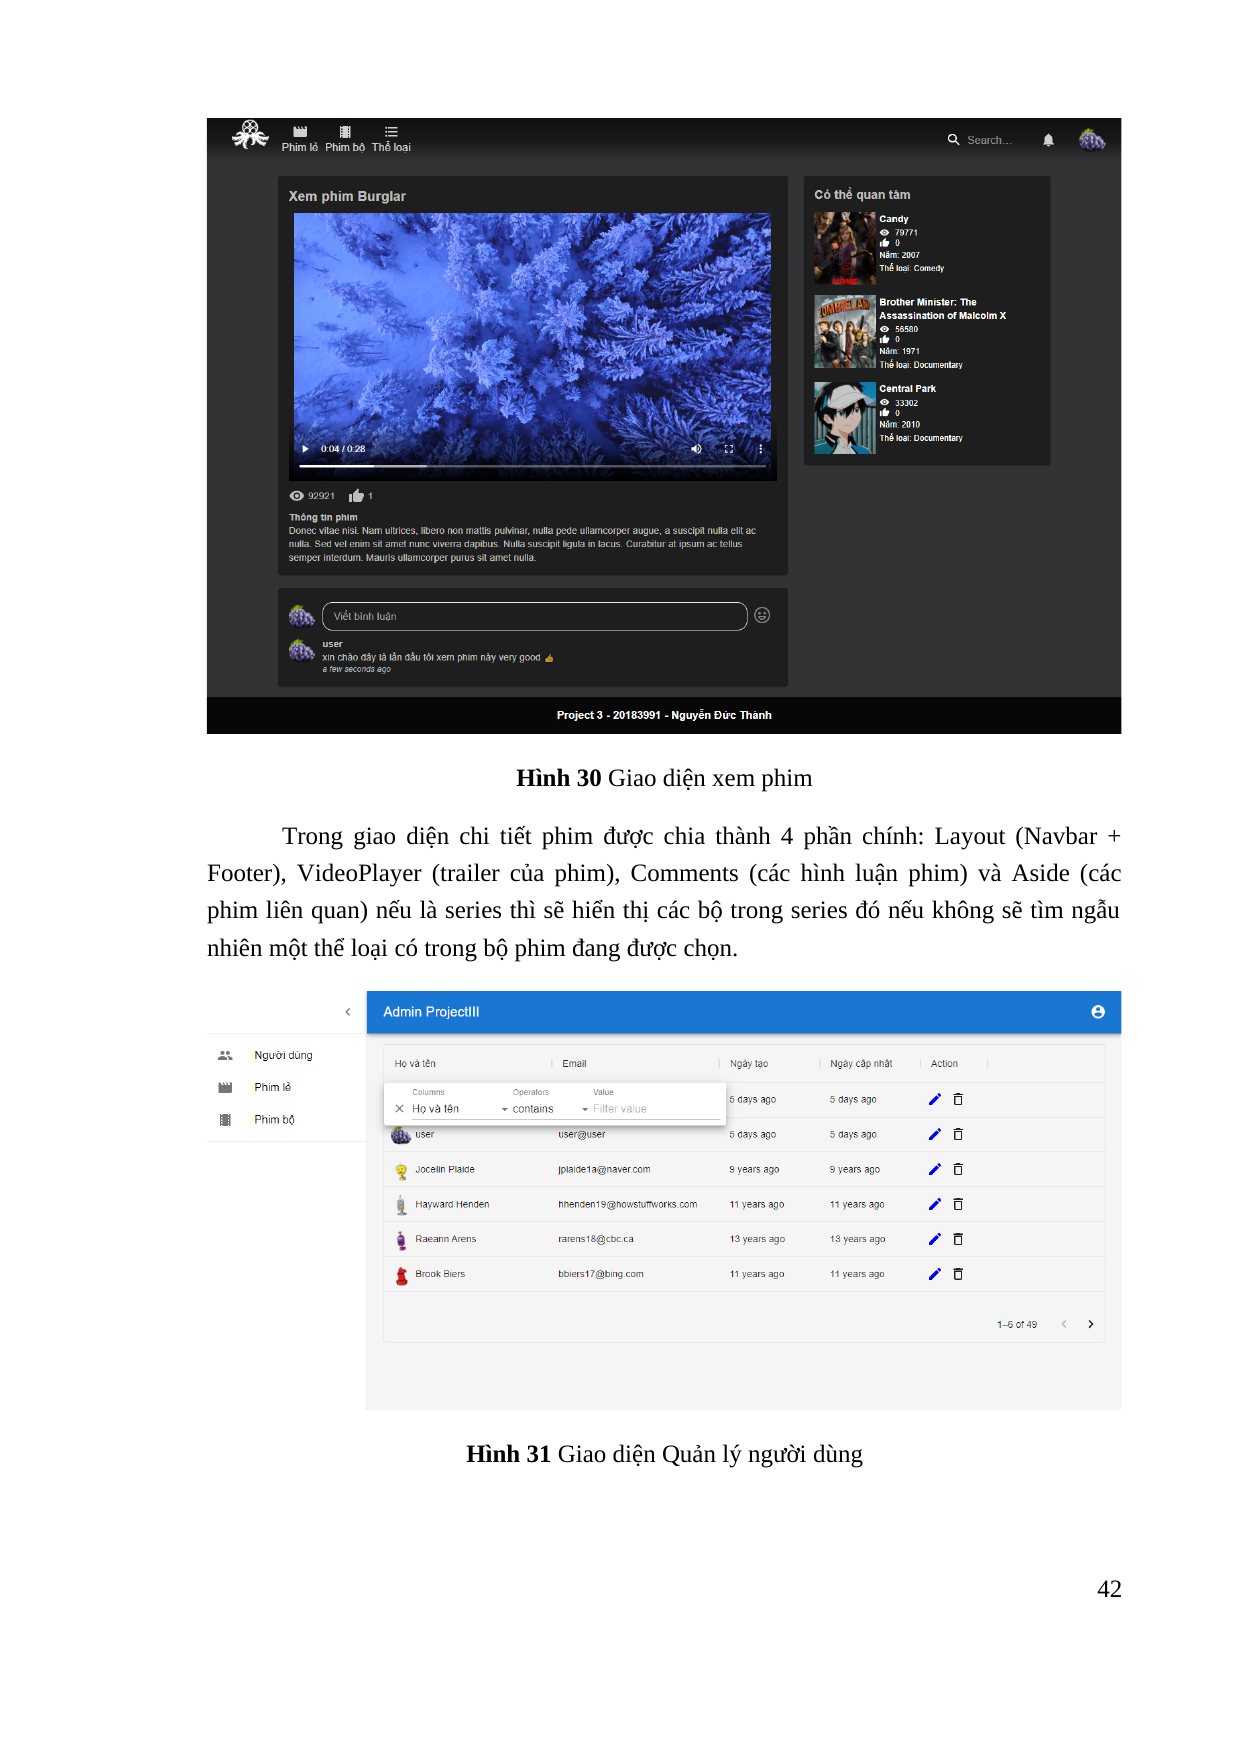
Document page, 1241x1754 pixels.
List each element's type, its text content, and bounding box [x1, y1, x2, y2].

picture [206, 118, 1122, 734]
picture [206, 991, 1122, 1410]
text Hình 30 Giao diện xem phim [207, 763, 1122, 792]
text Hình 31 Giao diện Quản lý người dùng [207, 1439, 1122, 1468]
text Trong giao diện chi tiết phim được chia thành 4 phần chính: Layout (Navbar + Footer), VideoPlayer (trailer của phim), Comments (các hình luận phim) và Aside (các phim liên quan) nếu là series thì sẽ hiển thị các bộ trong series đó nếu không sẽ tìm ngẫu nhiên một thể loại có trong bộ phim đang được chọn. [207, 821, 1122, 962]
